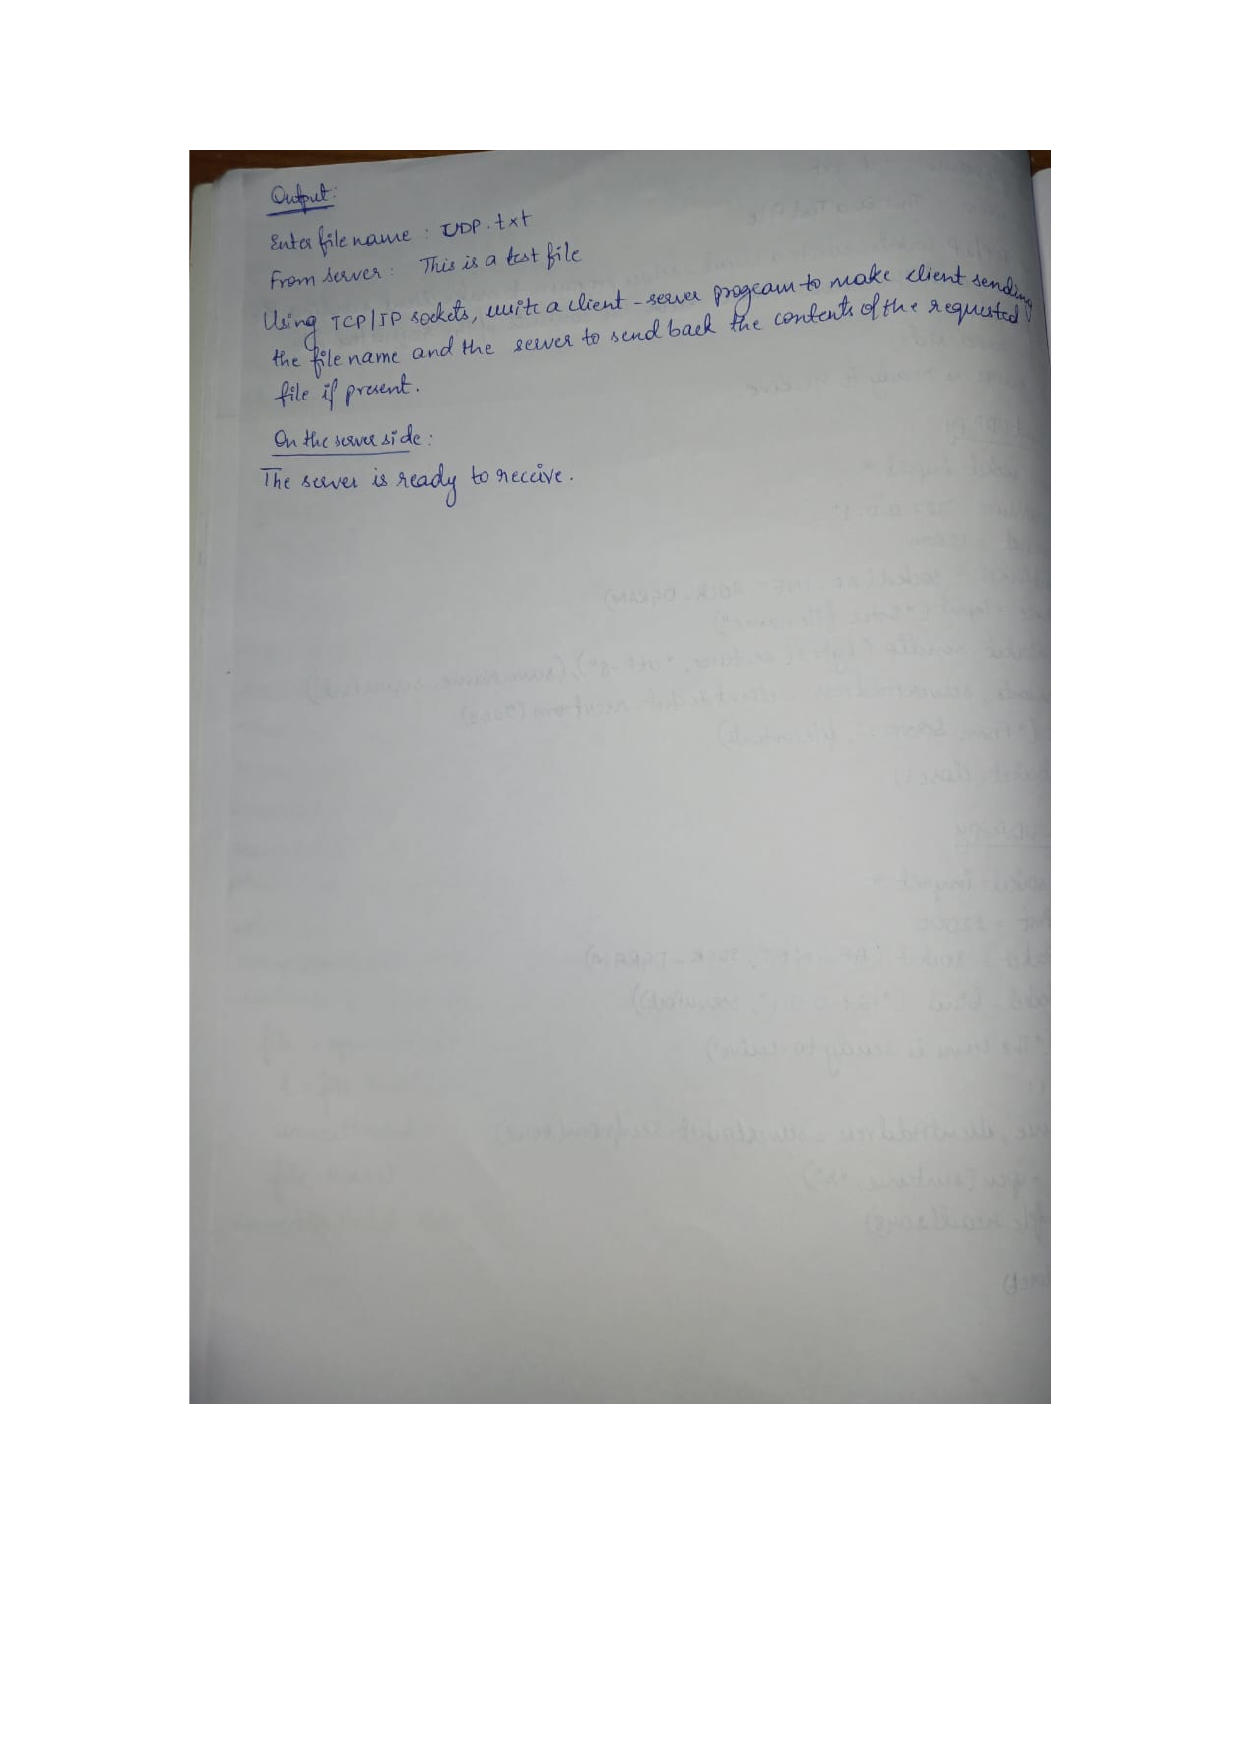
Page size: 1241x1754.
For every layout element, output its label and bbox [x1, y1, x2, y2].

picture [189, 150, 1051, 1404]
